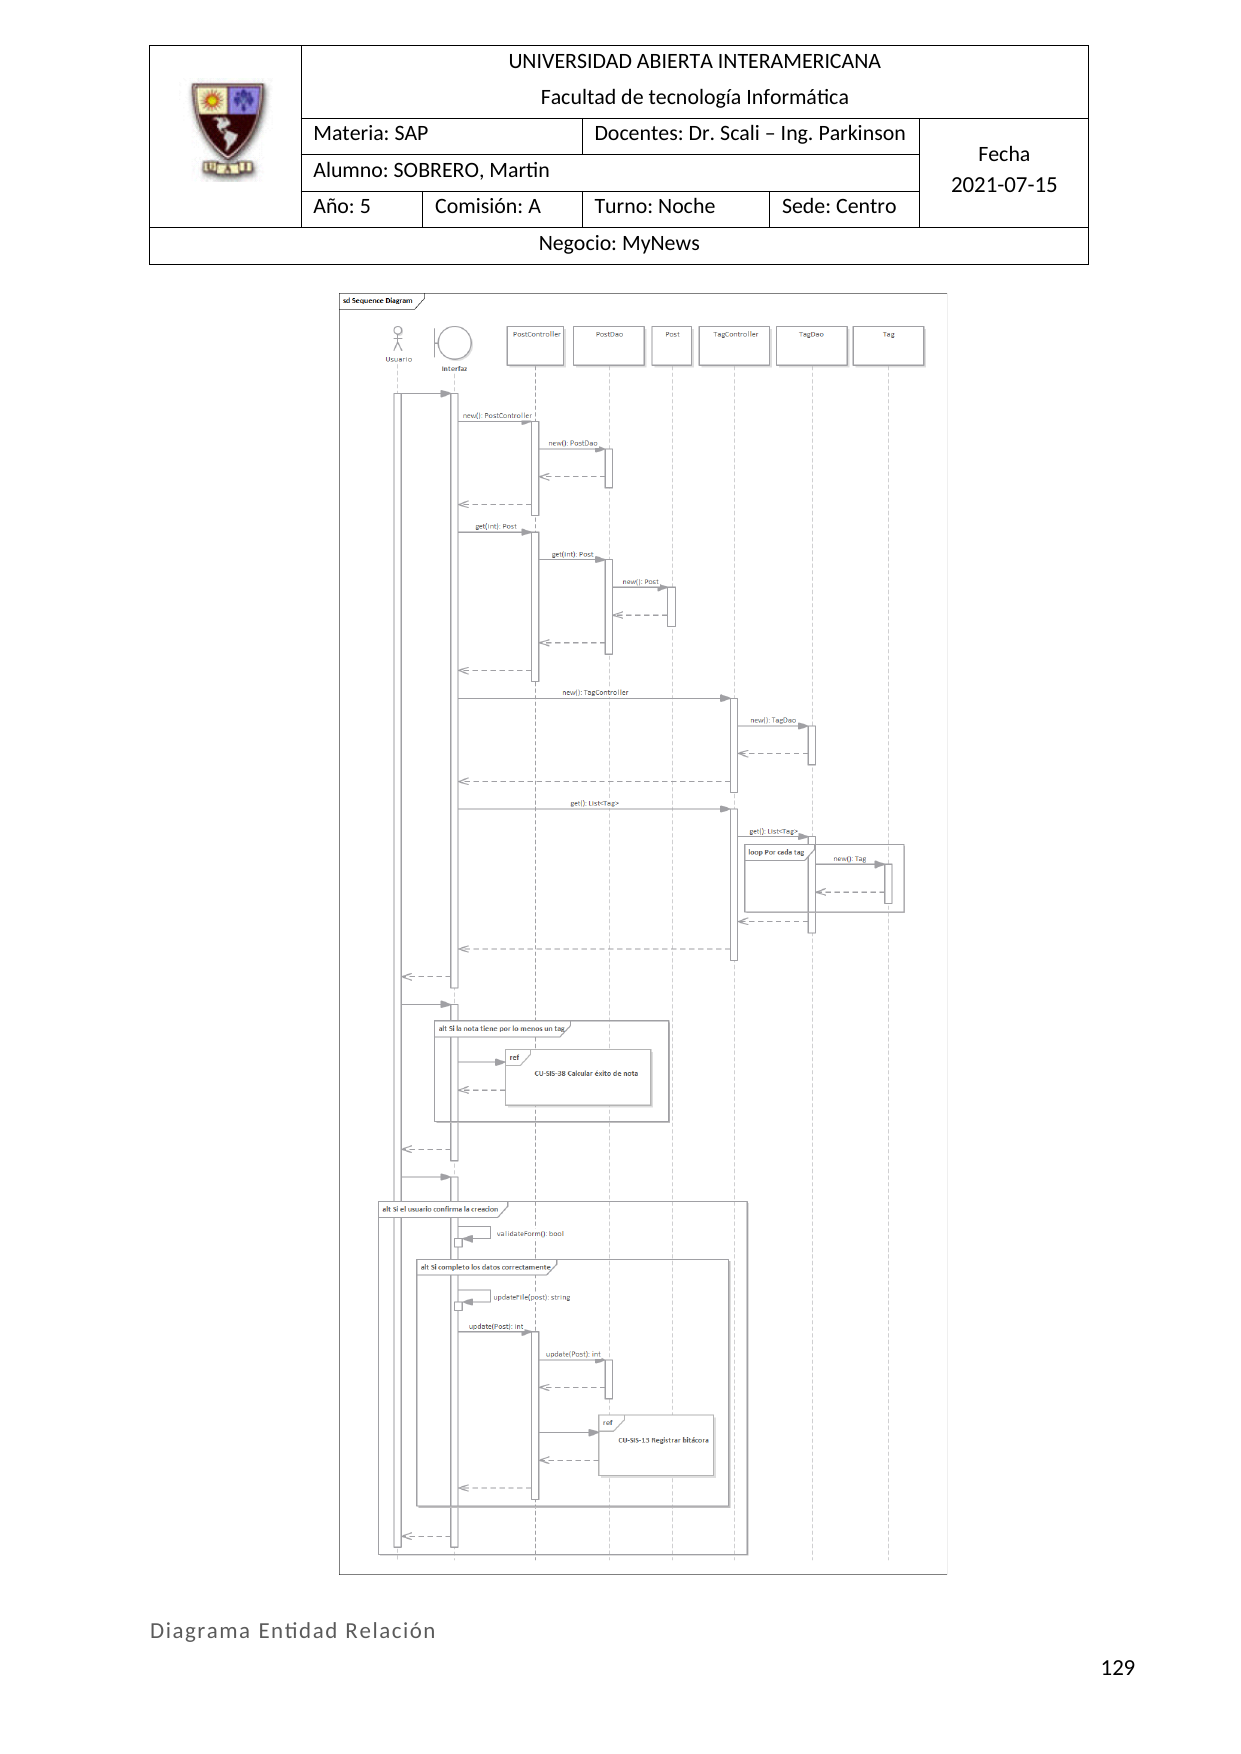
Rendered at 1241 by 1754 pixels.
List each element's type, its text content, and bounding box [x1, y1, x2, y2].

subtitle Diagrama Entidad Relación [150, 1616, 1135, 1644]
picture [338, 292, 948, 1575]
picture [177, 74, 278, 187]
